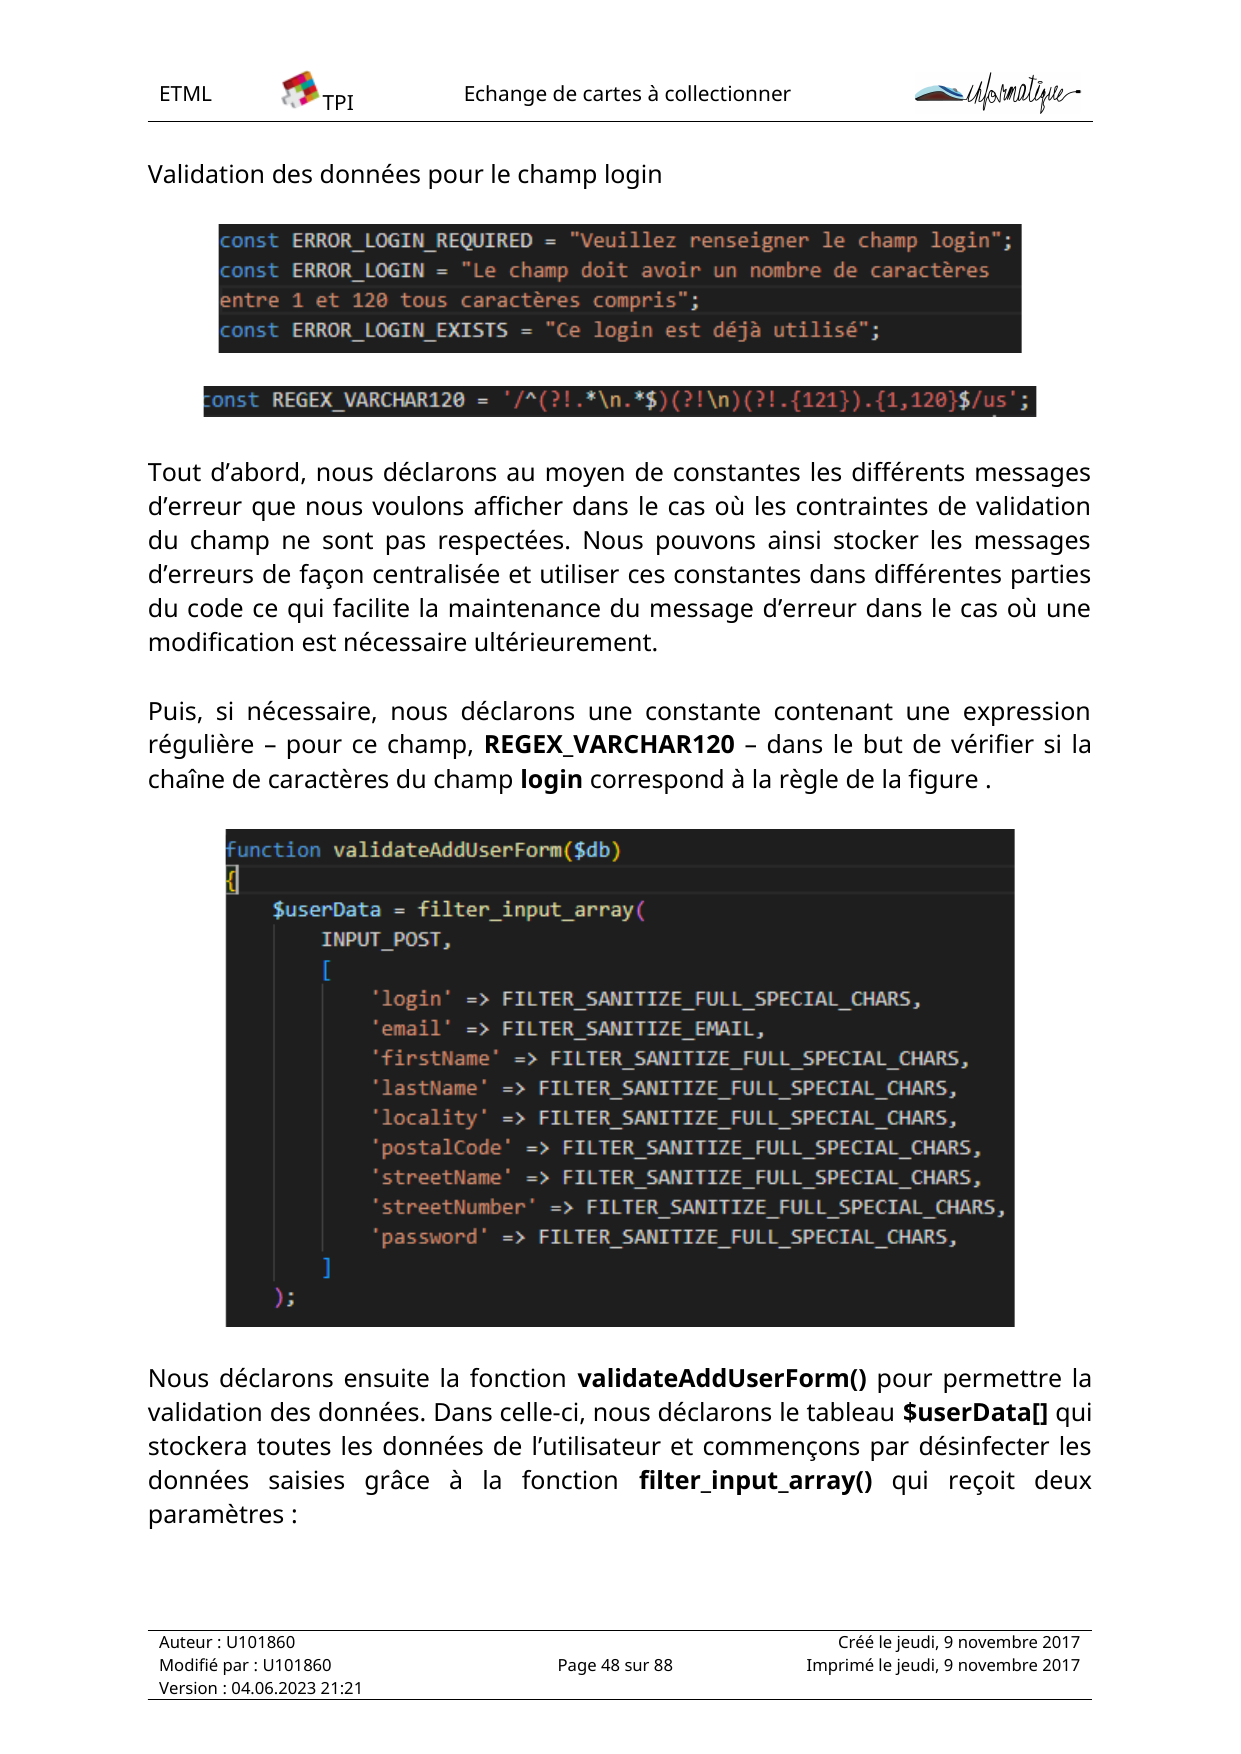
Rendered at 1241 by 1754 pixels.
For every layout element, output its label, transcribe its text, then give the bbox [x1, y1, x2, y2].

picture [203, 386, 1037, 417]
text Validation des données pour le champ login [148, 156, 1092, 190]
text Tout d’abord, nous déclarons au moyen de constantes les différents messages d’erreur que nous voulons afficher dans le cas où les contraintes de validation du champ ne sont pas respectées. Nous pouvons ainsi stocker les messages d’erreurs de façon centralisée et utiliser ces constantes dans différentes parties du code ce qui facilite la maintenance du message d’erreur dans le cas où une modification est nécessaire ultérieurement. [148, 455, 1092, 659]
text Nous déclarons ensuite la fonction validateAddUserForm() pour permettre la validation des données. Dans celle-ci, nous déclarons le tableau $userData[] qui stockera toutes les données de l’utilisateur et commençons par désinfecter les données saisies grâce à la fonction filter_input_array() qui reçoit deux paramètres : [148, 1360, 1092, 1531]
text Puis, si nécessaire, nous déclarons une constante contenant une expression régulière – pour ce champ, REGEX_VARCHAR120 – dans le but de vérifier si la chaîne de caractères du champ login correspond à la règle de la figure . [148, 693, 1092, 795]
picture [276, 69, 323, 111]
picture [218, 224, 1022, 353]
picture [225, 829, 1015, 1327]
